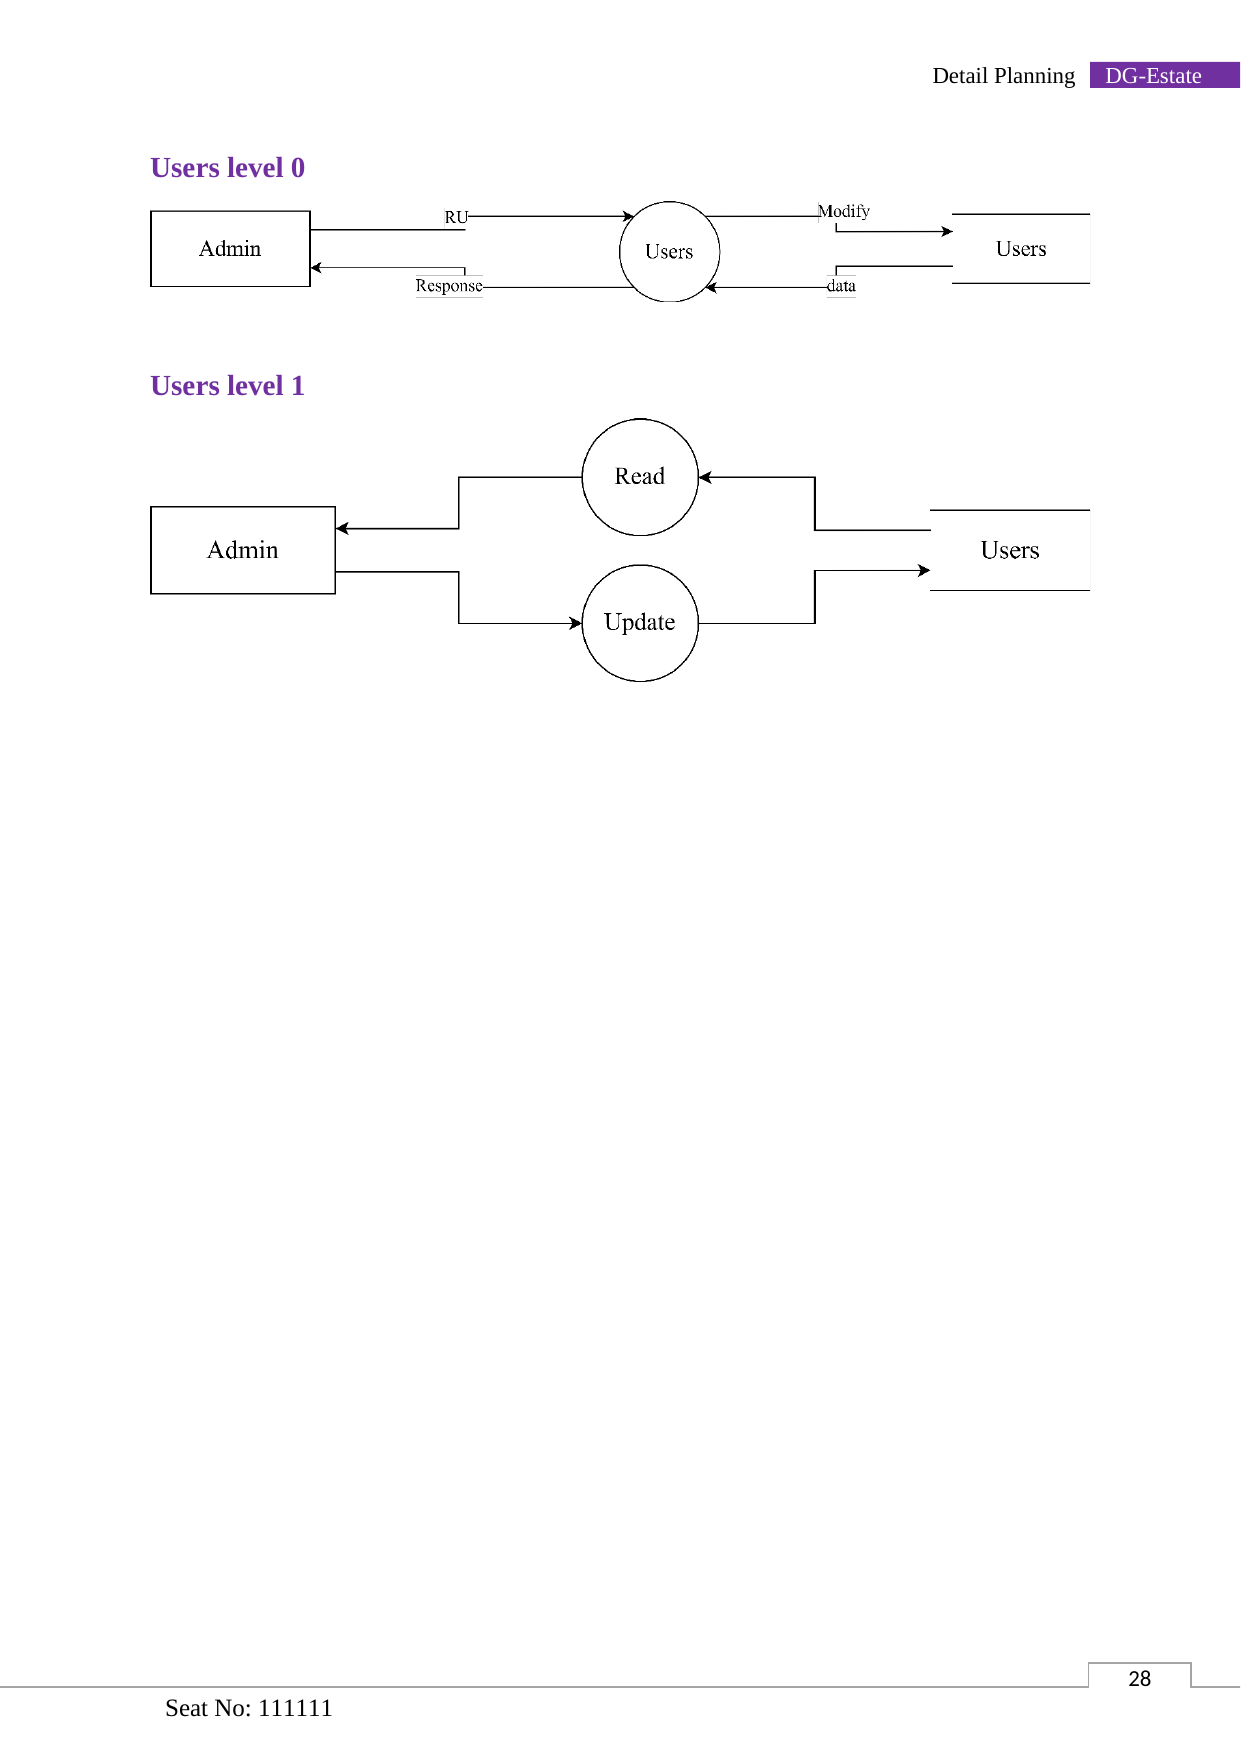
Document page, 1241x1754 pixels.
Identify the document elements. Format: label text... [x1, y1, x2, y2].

title Users level 0 [150, 150, 1090, 183]
picture [150, 200, 1091, 302]
picture [150, 418, 1091, 682]
title Users level 1 [150, 368, 1090, 402]
